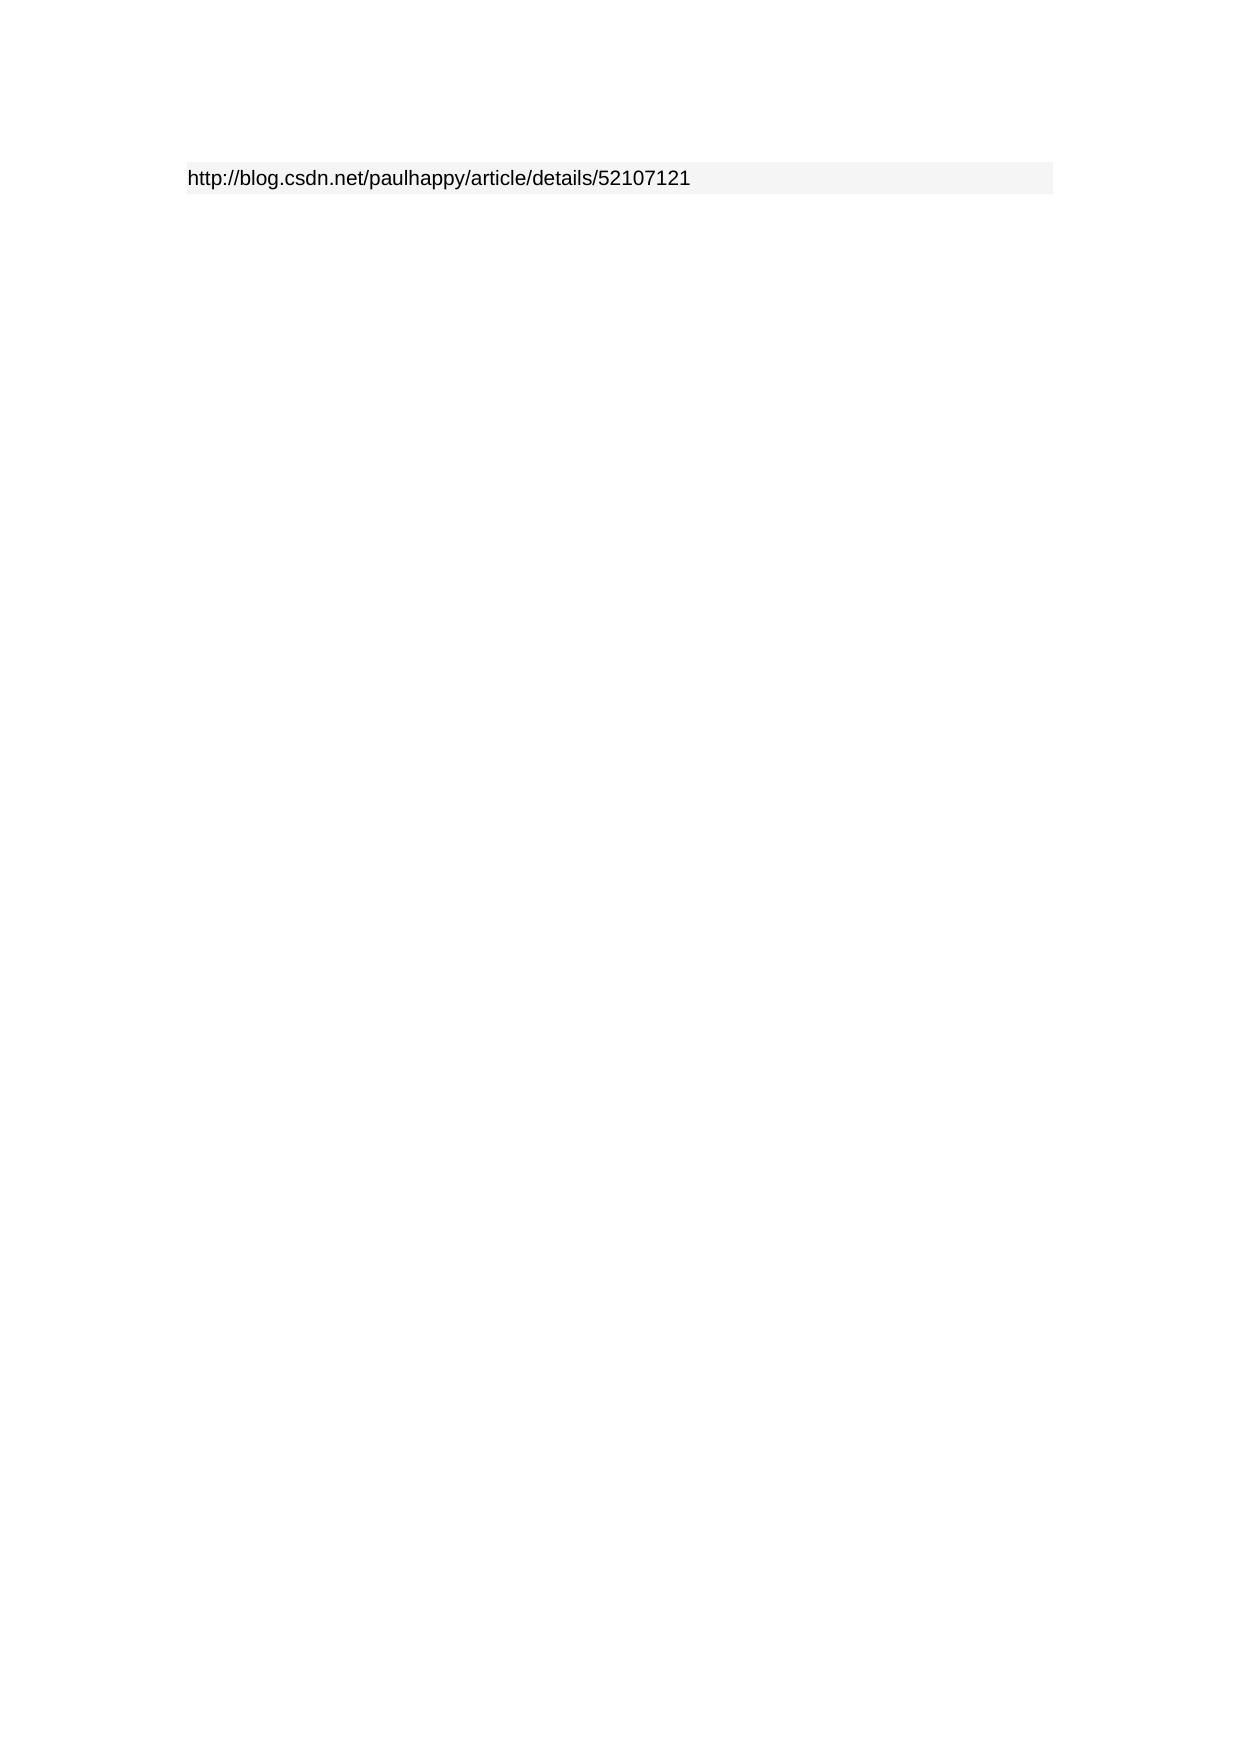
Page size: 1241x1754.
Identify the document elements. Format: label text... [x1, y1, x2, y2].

text http://blog.csdn.net/paulhappy/article/details/52107121 [187, 162, 1053, 194]
